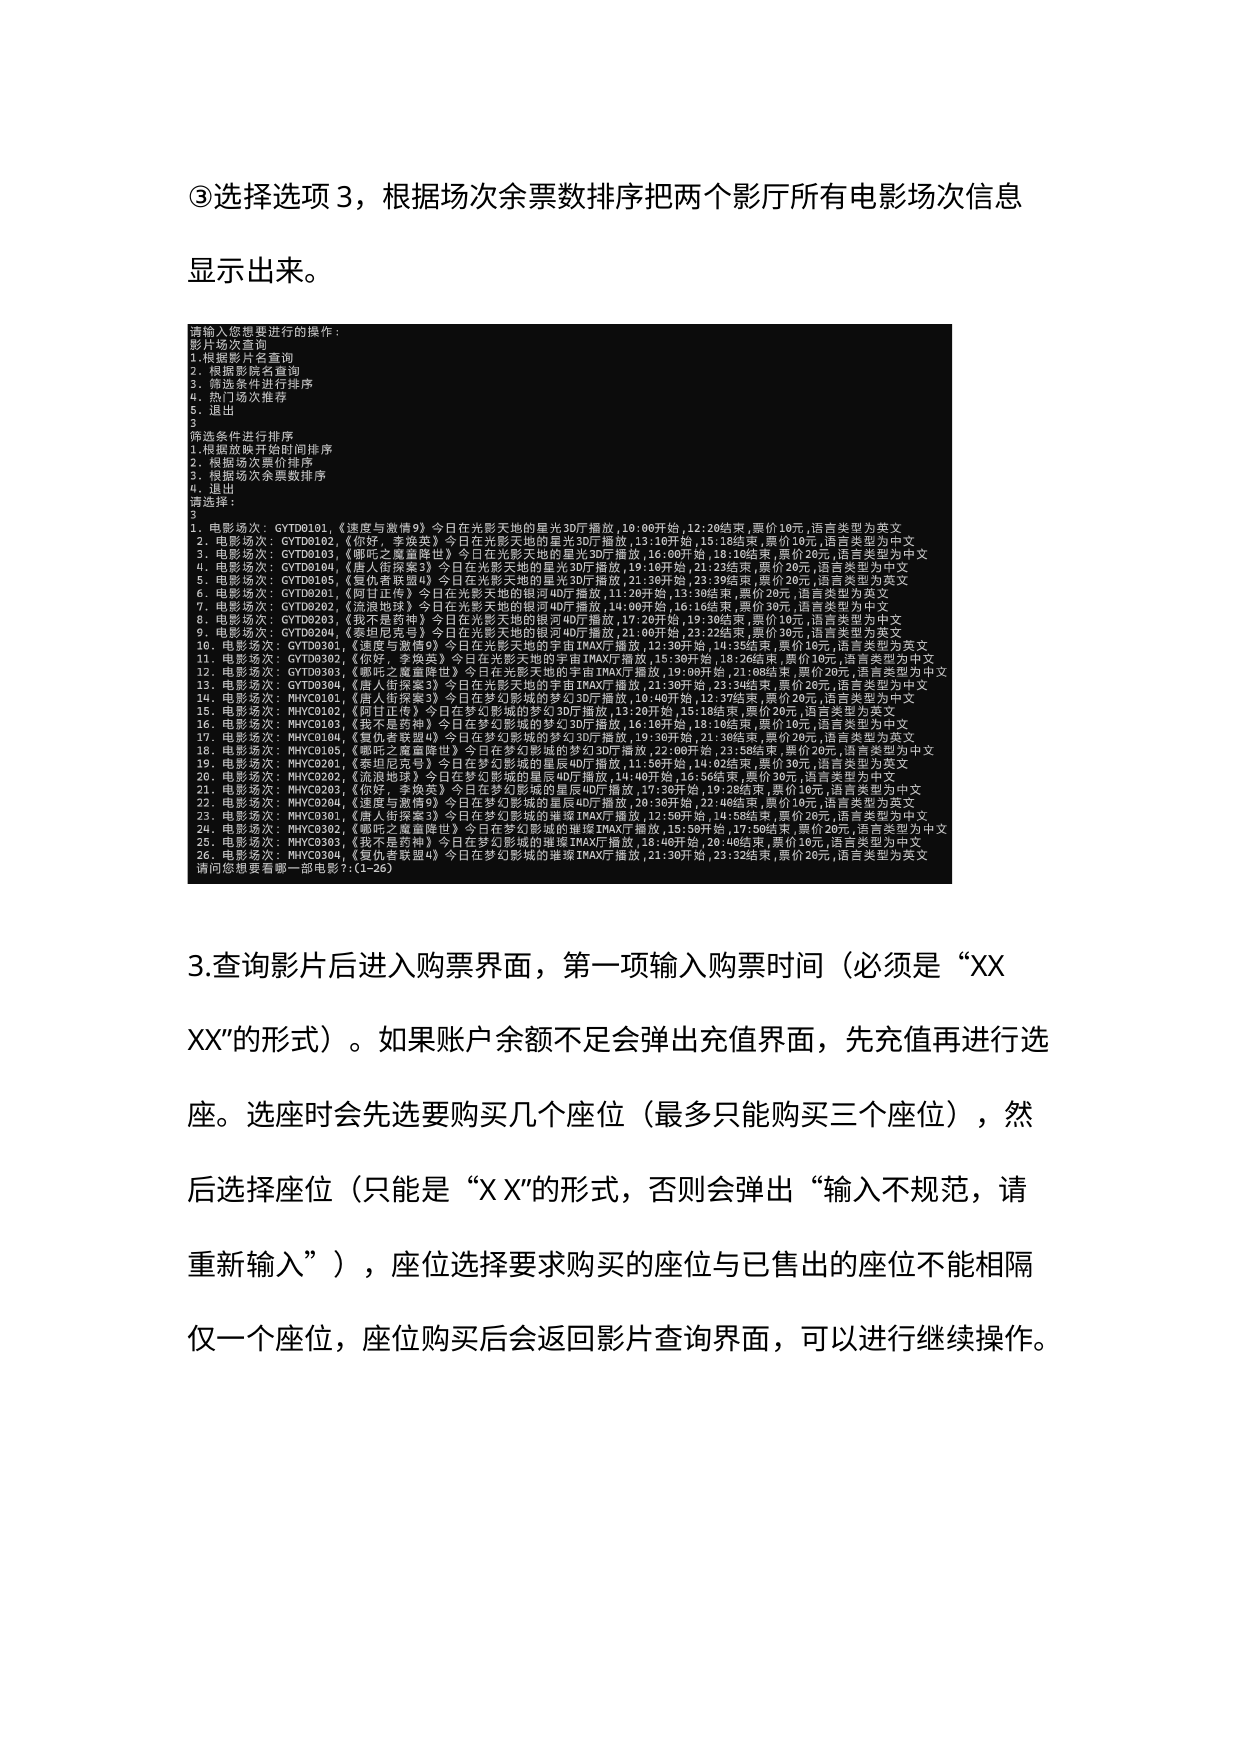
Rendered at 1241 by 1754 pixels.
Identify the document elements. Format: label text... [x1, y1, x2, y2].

text 3.查询影片后进入购票界面，第一项输入购票时间（必须是“XX XX”的形式）。如果账户余额不足会弹出充值界面，先充值再进行选座。选座时会先选要购买几个座位（最多只能购买三个座位），然后选择座位（只能是“X X”的形式，否则会弹出“输入不规范，请重新输入”），座位选择要求购买的座位与已售出的座位不能相隔仅一个座位，座位购买后会返回影片查询界面，可以进行继续操作。 [187, 931, 1053, 1369]
picture [187, 324, 953, 884]
text ③选择选项3，根据场次余票数排序把两个影厅所有电影场次信息显示出来。 [187, 162, 1053, 302]
